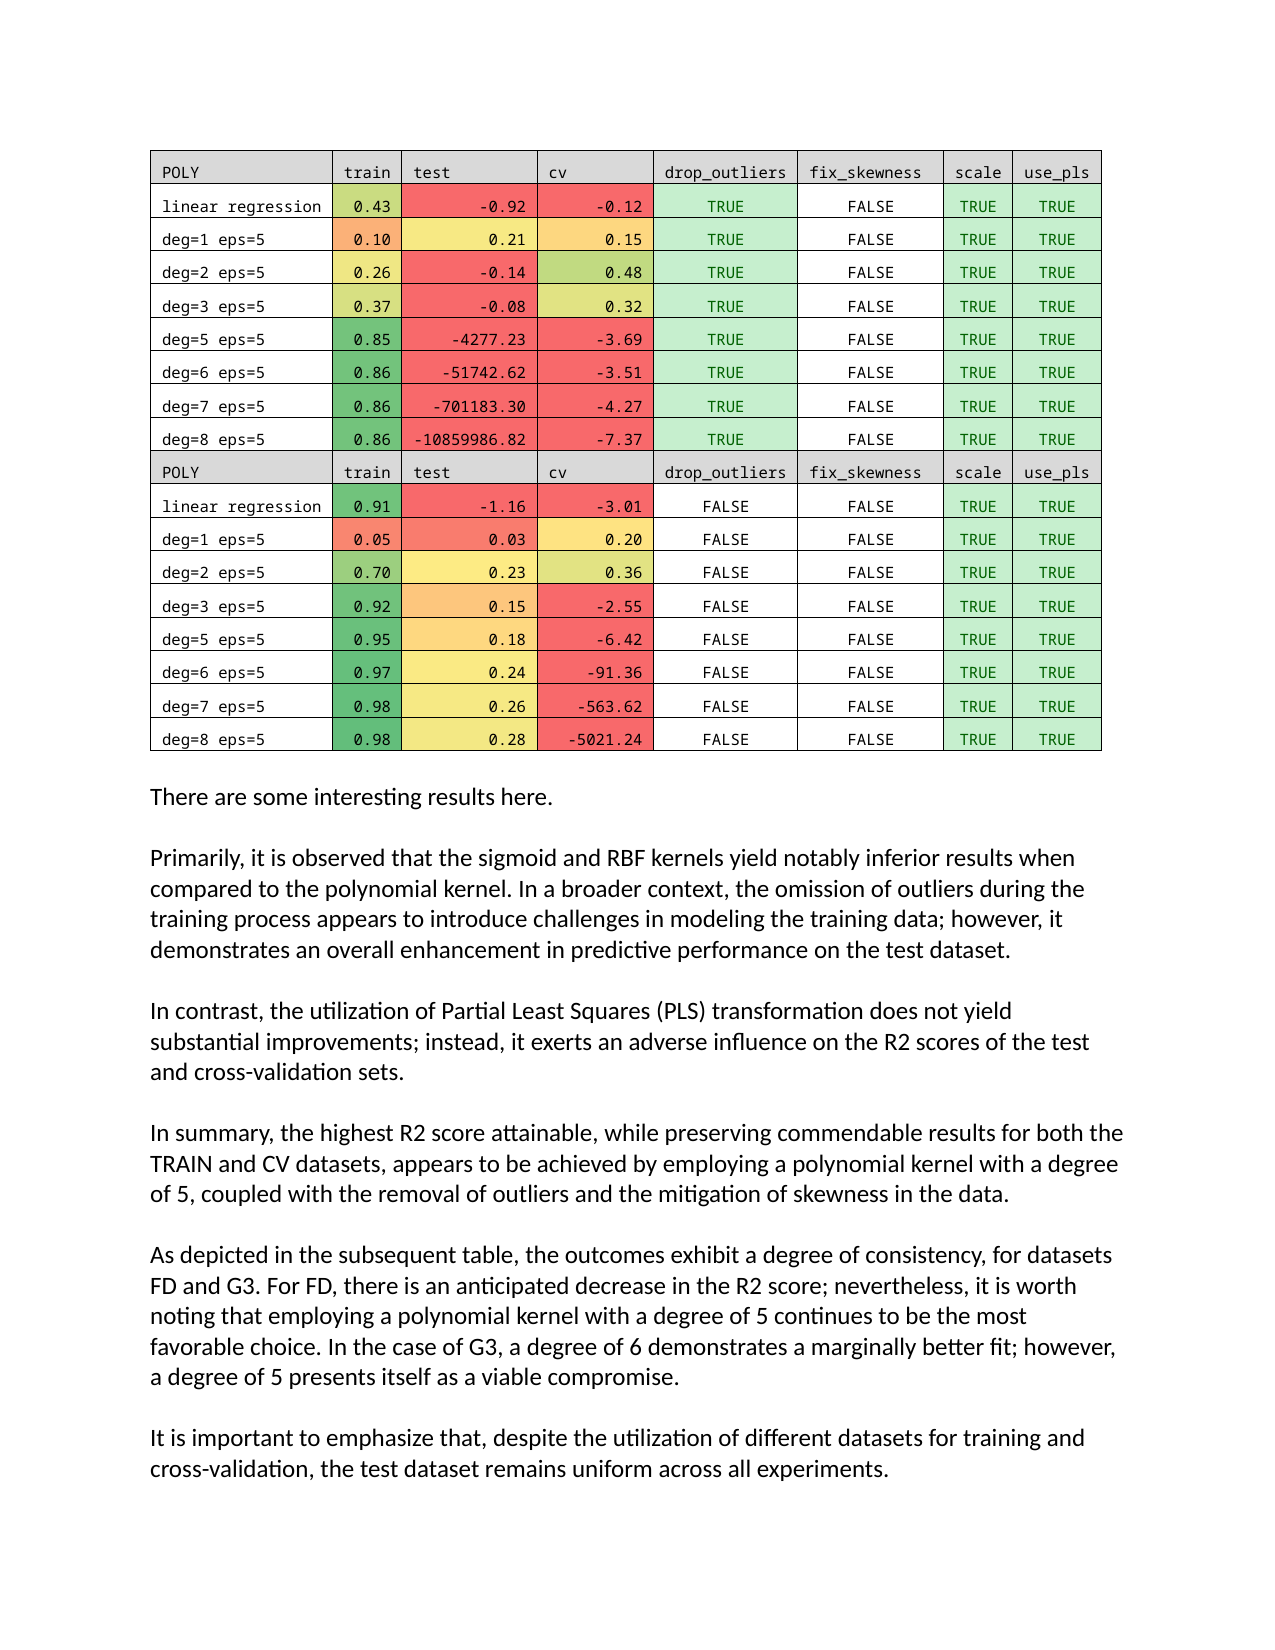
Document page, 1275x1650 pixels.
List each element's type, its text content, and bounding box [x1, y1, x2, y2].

table_cell -2.55 [538, 584, 653, 617]
table_cell 0.05 [333, 518, 401, 550]
table_cell -3.69 [538, 318, 653, 350]
table_cell linear regression [151, 484, 332, 517]
table_cell FALSE [798, 251, 943, 283]
table_cell -563.62 [538, 684, 653, 717]
table_cell -3.01 [538, 484, 653, 517]
table_cell TRUE [944, 418, 1012, 450]
table_cell 0.21 [402, 218, 537, 250]
table_cell FALSE [798, 584, 943, 617]
table_cell 0.15 [538, 218, 653, 250]
table_cell TRUE [1013, 218, 1101, 250]
table_cell TRUE [654, 251, 797, 283]
table_cell cv [538, 151, 653, 183]
text It is important to emphasize that, despite the utilization of different datasets for training and cross-validation, the test dataset remains uniform across all experiments. [150, 1422, 1125, 1483]
table_cell drop_outliers [654, 451, 797, 483]
table_cell -0.12 [538, 184, 653, 217]
table_cell 0.91 [333, 484, 401, 517]
table_cell 0.28 [402, 718, 537, 750]
table_cell 0.86 [333, 418, 401, 450]
table_cell FALSE [654, 684, 797, 717]
table_cell TRUE [1013, 518, 1101, 550]
table_cell TRUE [1013, 651, 1101, 683]
table_cell TRUE [1013, 184, 1101, 217]
table_cell TRUE [944, 484, 1012, 517]
table_cell train [333, 451, 401, 483]
table_cell deg=3 eps=5 [151, 284, 332, 317]
table_cell TRUE [1013, 684, 1101, 717]
table_cell 0.95 [333, 618, 401, 650]
table_cell scale [944, 451, 1012, 483]
text In contrast, the utilization of Partial Least Squares (PLS) transformation does not yield substantial improvements; instead, it exerts an adverse influence on the R2 scores of the test and cross-validation sets. [150, 995, 1125, 1087]
table_cell FALSE [654, 484, 797, 517]
table_cell -4.27 [538, 384, 653, 417]
table_cell deg=8 eps=5 [151, 718, 332, 750]
table_cell -6.42 [538, 618, 653, 650]
table_cell deg=5 eps=5 [151, 318, 332, 350]
table_cell FALSE [798, 518, 943, 550]
table_cell FALSE [654, 718, 797, 750]
table_cell deg=3 eps=5 [151, 584, 332, 617]
table_cell TRUE [944, 251, 1012, 283]
table_cell TRUE [654, 418, 797, 450]
table_cell 0.92 [333, 584, 401, 617]
table_cell TRUE [1013, 618, 1101, 650]
table_cell -701183.30 [402, 384, 537, 417]
table_cell FALSE [798, 484, 943, 517]
table_cell deg=2 eps=5 [151, 551, 332, 583]
table_cell deg=7 eps=5 [151, 684, 332, 717]
table_cell drop_outliers [654, 151, 797, 183]
table_cell FALSE [798, 284, 943, 317]
table_cell 0.32 [538, 284, 653, 317]
table_cell use_pls [1013, 151, 1101, 183]
table_cell FALSE [798, 684, 943, 717]
table_cell TRUE [1013, 418, 1101, 450]
table_cell TRUE [944, 384, 1012, 417]
table_cell test [402, 451, 537, 483]
table_cell FALSE [798, 418, 943, 450]
table_cell POLY [151, 451, 332, 483]
table_cell 0.37 [333, 284, 401, 317]
table_cell cv [538, 451, 653, 483]
table_cell deg=1 eps=5 [151, 518, 332, 550]
table_cell -0.08 [402, 284, 537, 317]
table_cell TRUE [1013, 384, 1101, 417]
table_cell 0.23 [402, 551, 537, 583]
table_cell fix_skewness [798, 151, 943, 183]
table_cell FALSE [654, 551, 797, 583]
text As depicted in the subsequent table, the outcomes exhibit a degree of consistency, for datasets FD and G3. For FD, there is an anticipated decrease in the R2 score; nevertheless, it is worth noting that employing a polynomial kernel with a degree of 5 continues to be the most favorable choice. In the case of G3, a degree of 6 demonstrates a marginally better fit; however, a degree of 5 presents itself as a viable compromise. [150, 1239, 1125, 1392]
table_cell 0.20 [538, 518, 653, 550]
table_cell deg=6 eps=5 [151, 651, 332, 683]
table_cell -10859986.82 [402, 418, 537, 450]
table_cell fix_skewness [798, 451, 943, 483]
table_cell FALSE [798, 384, 943, 417]
table_cell TRUE [944, 551, 1012, 583]
table_cell FALSE [798, 351, 943, 383]
table_cell 0.48 [538, 251, 653, 283]
table_cell TRUE [654, 384, 797, 417]
table_cell -0.14 [402, 251, 537, 283]
text Primarily, it is observed that the sigmoid and RBF kernels yield notably inferior results when compared to the polynomial kernel. In a broader context, the omission of outliers during the training process appears to introduce challenges in modeling the training data; however, it demonstrates an overall enhancement in predictive performance on the test dataset. [150, 843, 1125, 965]
table_cell 0.98 [333, 718, 401, 750]
table_cell deg=5 eps=5 [151, 618, 332, 650]
table_cell deg=6 eps=5 [151, 351, 332, 383]
table_cell TRUE [944, 718, 1012, 750]
table_cell deg=2 eps=5 [151, 251, 332, 283]
table_cell TRUE [944, 618, 1012, 650]
table_cell TRUE [654, 284, 797, 317]
table_cell -5021.24 [538, 718, 653, 750]
table_cell 0.70 [333, 551, 401, 583]
text In summary, the highest R2 score attainable, while preserving commendable results for both the TRAIN and CV datasets, appears to be achieved by employing a polynomial kernel with a degree of 5, coupled with the removal of outliers and the mitigation of skewness in the data. [150, 1117, 1125, 1209]
table_cell TRUE [944, 318, 1012, 350]
table_cell 0.03 [402, 518, 537, 550]
table_cell TRUE [654, 351, 797, 383]
table_cell 0.86 [333, 384, 401, 417]
table_cell TRUE [654, 218, 797, 250]
table_cell FALSE [798, 618, 943, 650]
table_cell -51742.62 [402, 351, 537, 383]
table_cell 0.85 [333, 318, 401, 350]
table_cell FALSE [654, 618, 797, 650]
table_cell -4277.23 [402, 318, 537, 350]
table_cell 0.26 [402, 684, 537, 717]
table_cell -1.16 [402, 484, 537, 517]
table_cell 0.24 [402, 651, 537, 683]
table_cell 0.10 [333, 218, 401, 250]
table_cell 0.15 [402, 584, 537, 617]
table_cell deg=8 eps=5 [151, 418, 332, 450]
table_cell FALSE [654, 584, 797, 617]
table_cell TRUE [944, 684, 1012, 717]
table_cell test [402, 151, 537, 183]
table_cell POLY [151, 151, 332, 183]
table_cell TRUE [1013, 351, 1101, 383]
table_cell linear regression [151, 184, 332, 217]
table_cell TRUE [944, 351, 1012, 383]
table_cell 0.86 [333, 351, 401, 383]
text There are some interesting results here. [150, 782, 1125, 812]
table_cell FALSE [798, 318, 943, 350]
table_cell FALSE [798, 218, 943, 250]
table_cell FALSE [798, 651, 943, 683]
table_cell deg=7 eps=5 [151, 384, 332, 417]
table_cell 0.98 [333, 684, 401, 717]
table_cell FALSE [654, 651, 797, 683]
table_cell TRUE [1013, 318, 1101, 350]
table_cell scale [944, 151, 1012, 183]
table_cell -7.37 [538, 418, 653, 450]
table_cell train [333, 151, 401, 183]
table_cell FALSE [798, 551, 943, 583]
table_cell 0.43 [333, 184, 401, 217]
table_cell TRUE [1013, 284, 1101, 317]
table_cell use_pls [1013, 451, 1101, 483]
table_cell TRUE [1013, 251, 1101, 283]
table_cell TRUE [1013, 718, 1101, 750]
table_cell 0.36 [538, 551, 653, 583]
table_cell FALSE [798, 718, 943, 750]
table_cell 0.18 [402, 618, 537, 650]
table_cell FALSE [654, 518, 797, 550]
table_cell deg=1 eps=5 [151, 218, 332, 250]
table_cell 0.97 [333, 651, 401, 683]
table_cell TRUE [1013, 551, 1101, 583]
table_cell -91.36 [538, 651, 653, 683]
table_cell TRUE [654, 318, 797, 350]
table_cell TRUE [654, 184, 797, 217]
table_cell TRUE [944, 651, 1012, 683]
table_cell TRUE [944, 518, 1012, 550]
table_cell TRUE [944, 218, 1012, 250]
table_cell TRUE [944, 184, 1012, 217]
table_cell TRUE [1013, 584, 1101, 617]
table_cell 0.26 [333, 251, 401, 283]
table_cell TRUE [944, 584, 1012, 617]
table_cell FALSE [798, 184, 943, 217]
table_cell TRUE [1013, 484, 1101, 517]
table_cell -3.51 [538, 351, 653, 383]
table_cell -0.92 [402, 184, 537, 217]
table_cell TRUE [944, 284, 1012, 317]
